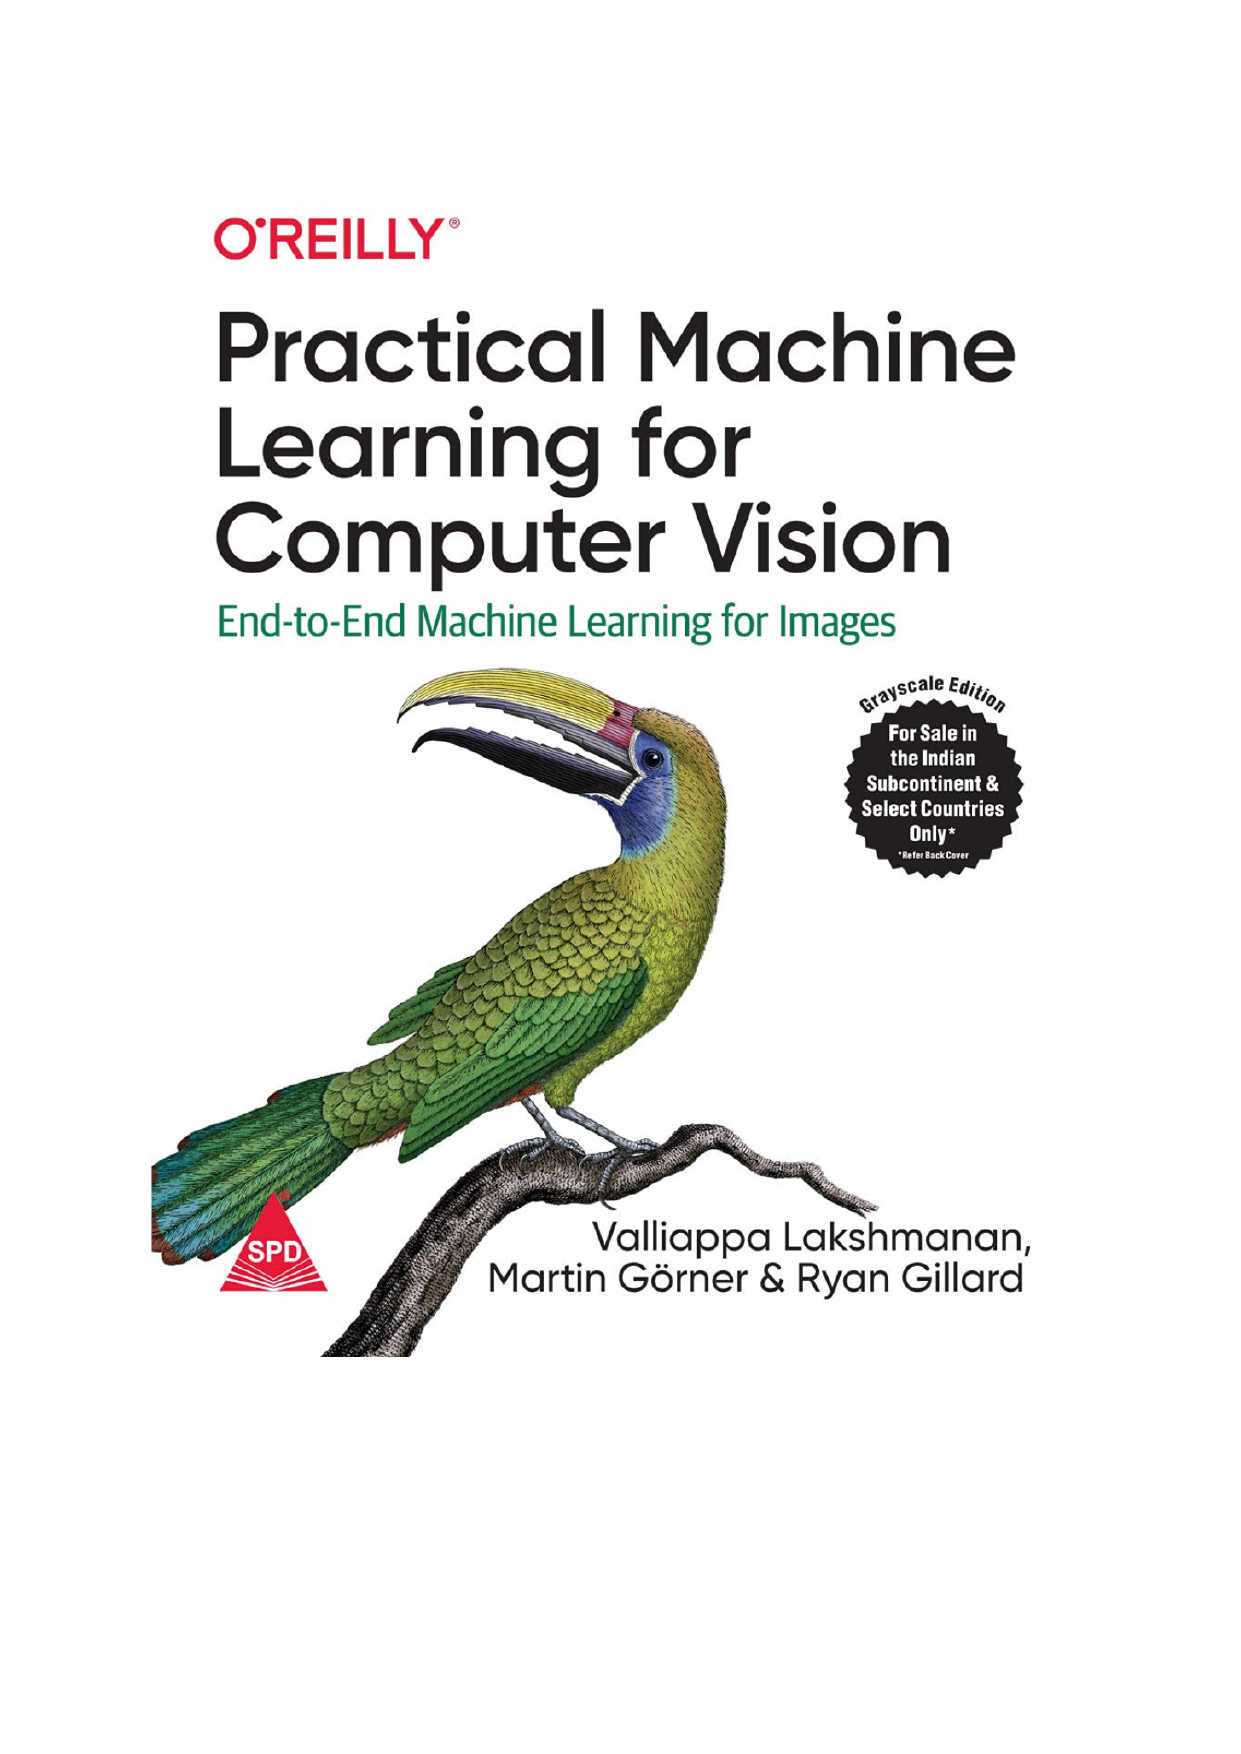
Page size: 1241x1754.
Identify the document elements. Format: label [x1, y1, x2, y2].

picture [150, 150, 1091, 1357]
